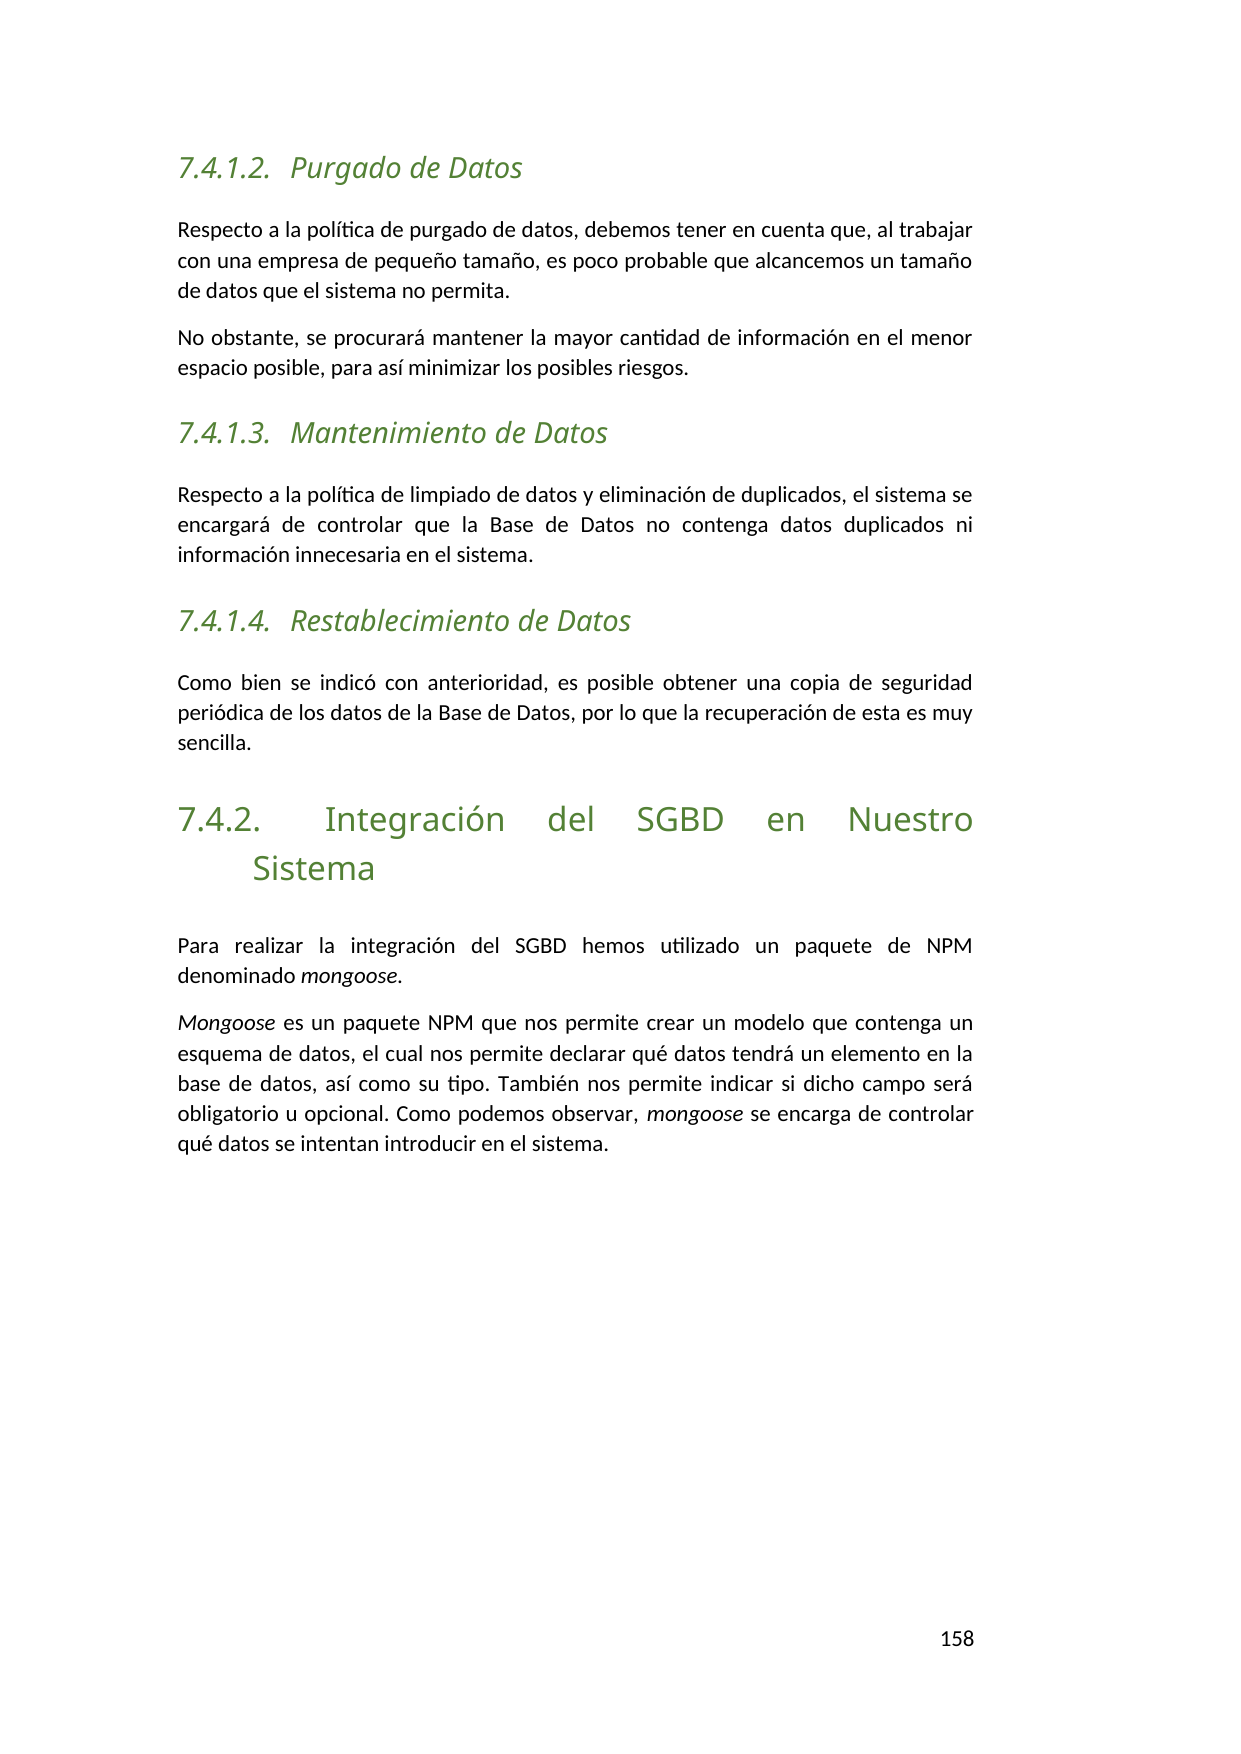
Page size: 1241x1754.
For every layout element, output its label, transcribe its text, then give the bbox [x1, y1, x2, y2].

subtitle Restablecimiento de Datos [177, 600, 974, 640]
text Para realizar la integración del SGBD hemos utilizado un paquete de NPM denominado mongoose. [177, 931, 974, 989]
text Respecto a la política de limpiado de datos y eliminación de duplicados, el sistema se encargará de controlar que la Base de Datos no contenga datos duplicados ni información innecesaria en el sistema. [177, 480, 974, 569]
text Como bien se indicó con anterioridad, es posible obtener una copia de seguridad periódica de los datos de la Base de Datos, por lo que la recuperación de esta es muy sencilla. [177, 668, 974, 756]
text Mongoose es un paquete NPM que nos permite crear un modelo que contenga un esquema de datos, el cual nos permite declarar qué datos tendrá un elemento en la base de datos, así como su tipo. También nos permite indicar si dicho campo será obligatorio u opcional. Como podemos observar, mongoose se encarga de controlar qué datos se intentan introducir en el sistema. [177, 1008, 974, 1157]
subtitle Purgado de Datos [177, 148, 974, 187]
text No obstante, se procurará mantener la mayor cantidad de información en el menor espacio posible, para así minimizar los posibles riesgos. [177, 323, 974, 381]
text Respecto a la política de purgado de datos, debemos tener en cuenta que, al trabajar con una empresa de pequeño tamaño, es poco probable que alcancemos un tamaño de datos que el sistema no permita. [177, 216, 974, 304]
subtitle Integración del SGBD en Nuestro Sistema [177, 796, 974, 890]
subtitle Mantenimiento de Datos [177, 412, 974, 452]
